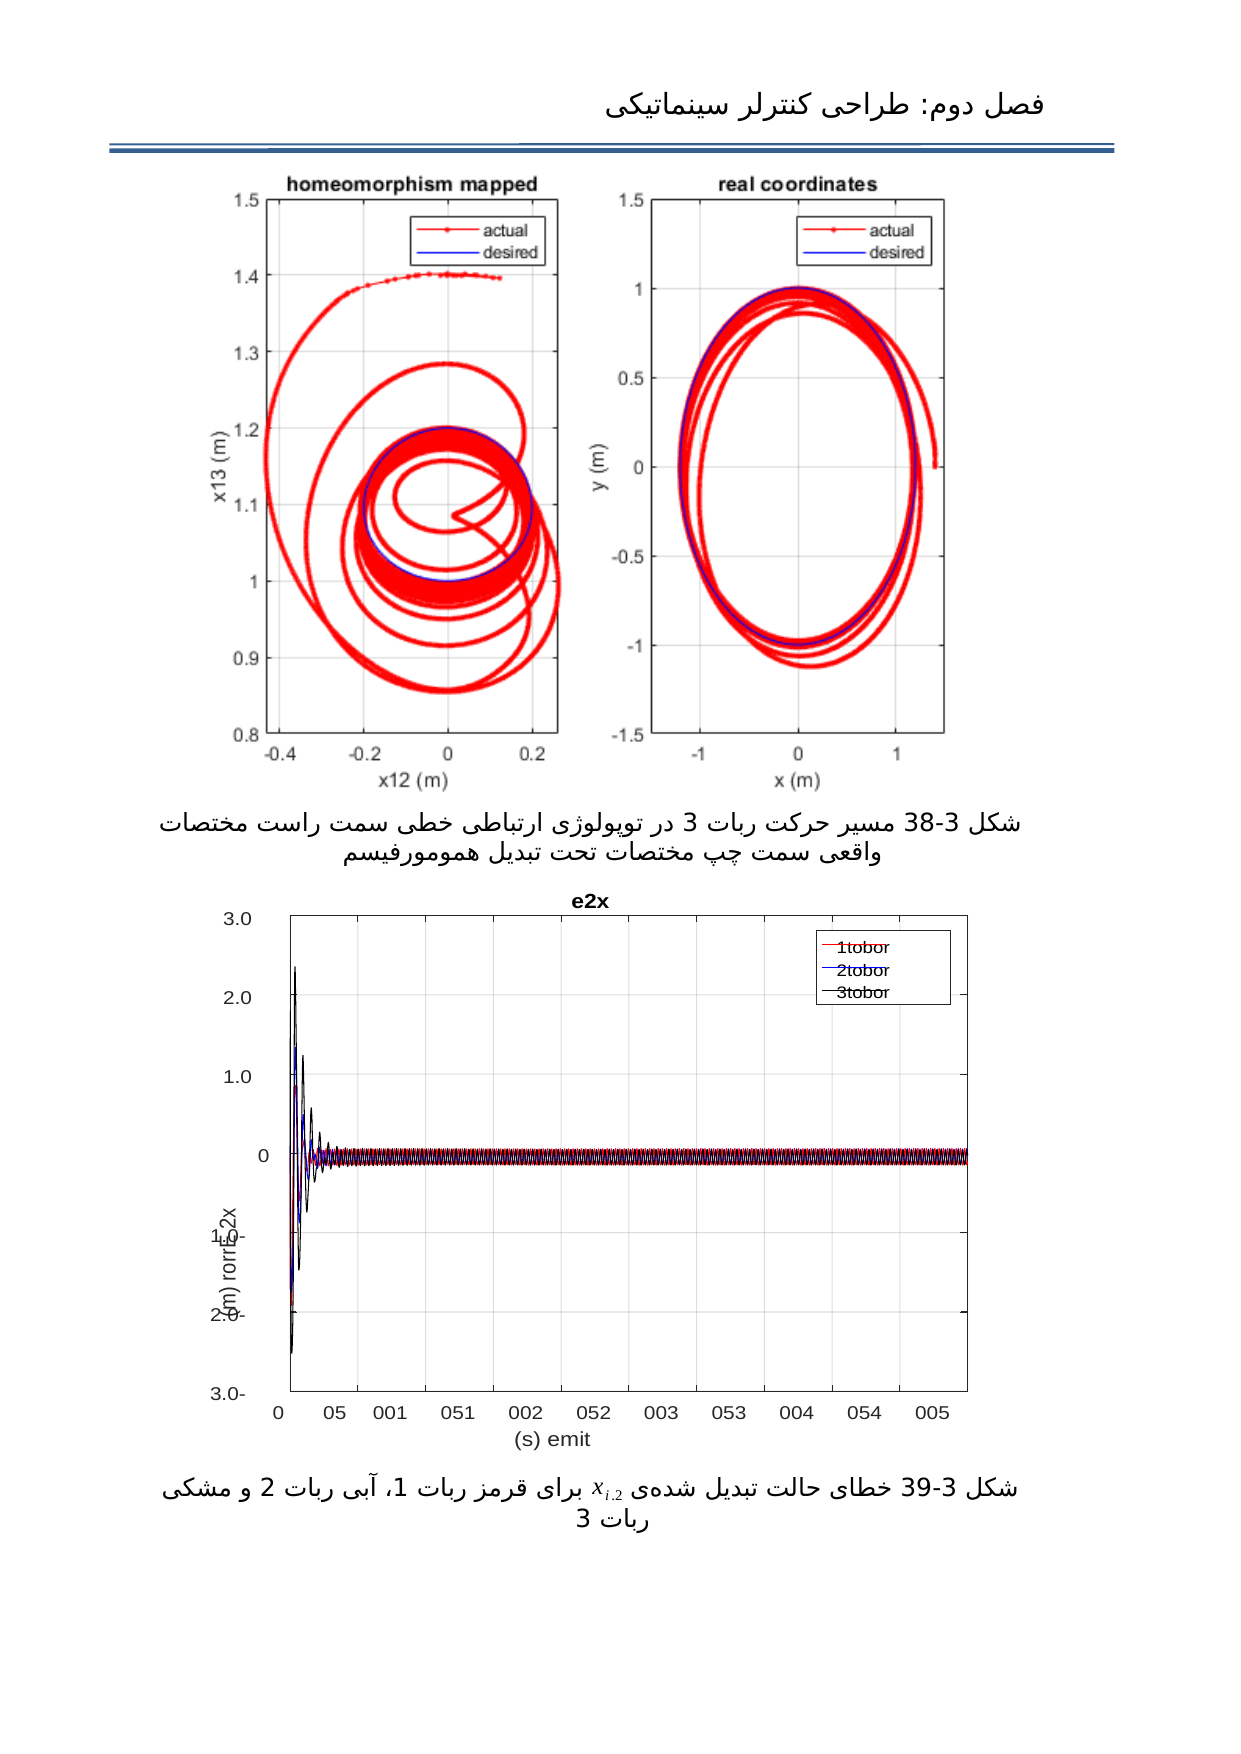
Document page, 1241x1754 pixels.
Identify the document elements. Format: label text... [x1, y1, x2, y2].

picture [152, 167, 1028, 792]
